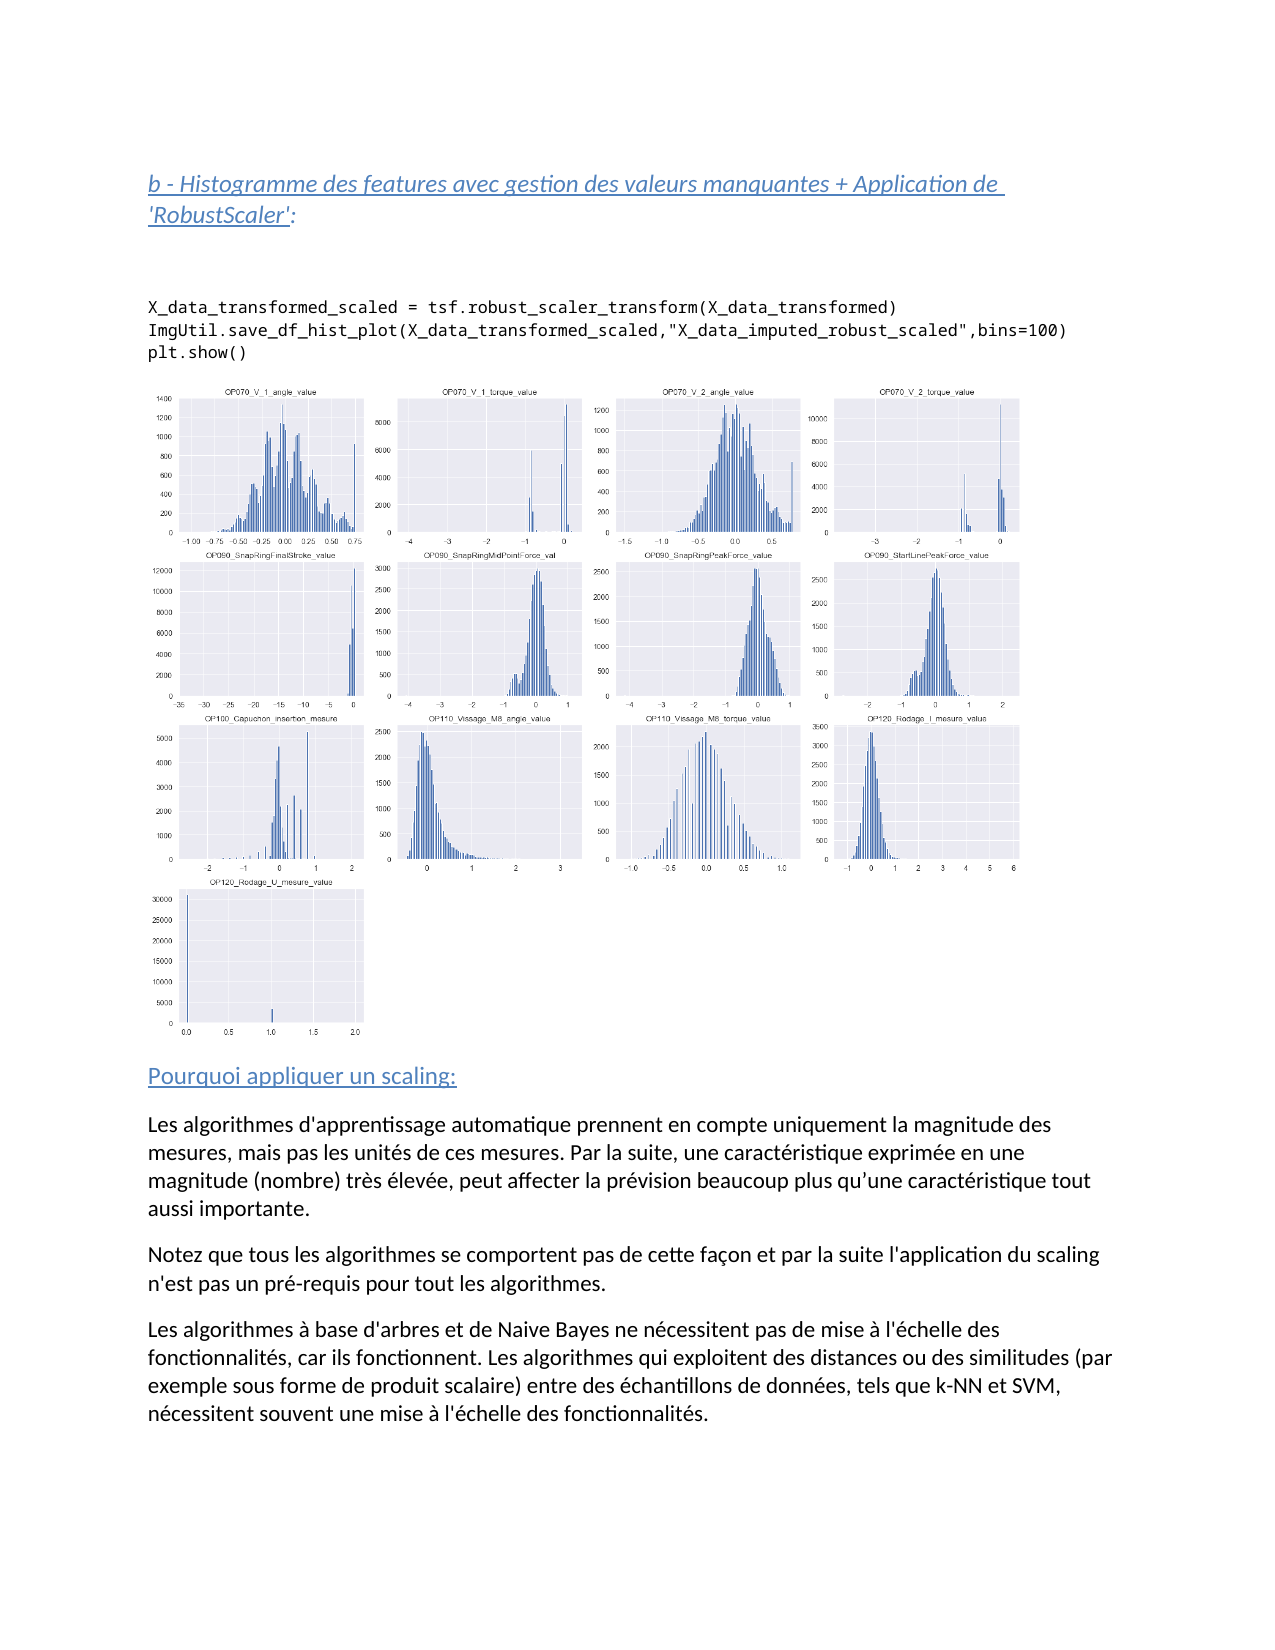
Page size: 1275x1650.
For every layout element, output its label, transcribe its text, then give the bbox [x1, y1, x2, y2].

subtitle b - Histogramme des features avec gestion des valeurs manquantes + Application de 'RobustScaler': [148, 168, 1127, 229]
subtitle Pourquoi appliquer un scaling: [148, 1061, 1127, 1091]
text Les algorithmes d'apprentissage automatique prennent en compte uniquement la magnitude des mesures, mais pas les unités de ces mesures. Par la suite, une caractéristique exprimée en une magnitude (nombre) très élevée, peut affecter la prévision beaucoup plus qu’une caractéristique tout aussi importante. [148, 1110, 1127, 1222]
text Notez que tous les algorithmes se comportent pas de cette façon et par la suite l'application du scaling n'est pas un pré-requis pour tout les algorithmes. [148, 1241, 1127, 1297]
text Les algorithmes à base d'arbres et de Naive Bayes ne nécessitent pas de mise à l'échelle des fonctionnalités, car ils fonctionnent. Les algorithmes qui exploitent des distances ou des similitudes (par exemple sous forme de produit scalaire) entre des échantillons de données, tels que k-NN et SVM, nécessitent souvent une mise à l'échelle des fonctionnalités. [148, 1315, 1127, 1427]
picture [147, 384, 1023, 1040]
text X_data_transformed_scaled = tsf.robust_scaler_transform(X_data_transformed) ImgUtil.save_df_hist_plot(X_data_transformed_scaled,"X_data_imputed_robust_scaled",bins=100) plt.show() [148, 296, 1127, 364]
